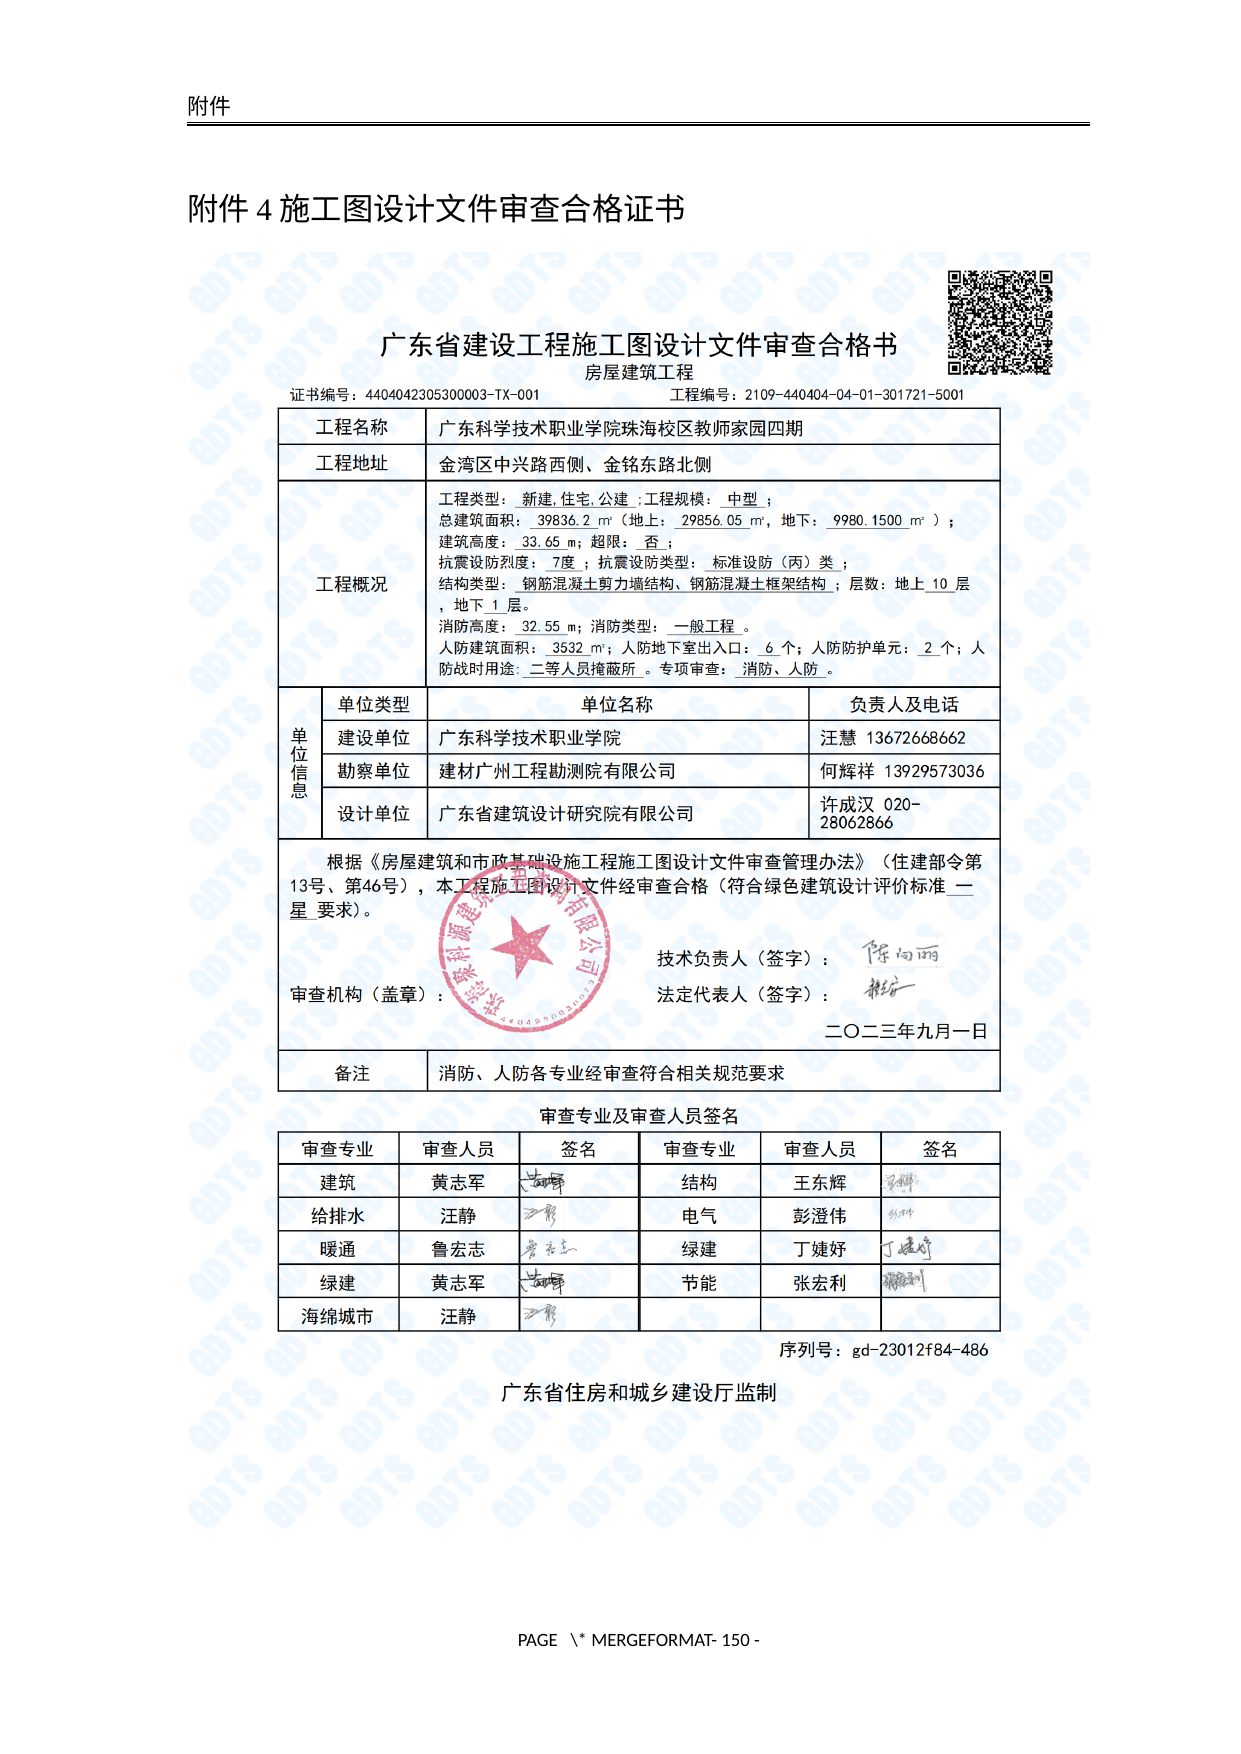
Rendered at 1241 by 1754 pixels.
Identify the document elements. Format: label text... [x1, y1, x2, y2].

picture [187, 252, 1090, 1529]
subtitle 附件4 施工图设计文件审查合格证书 [187, 174, 1090, 239]
